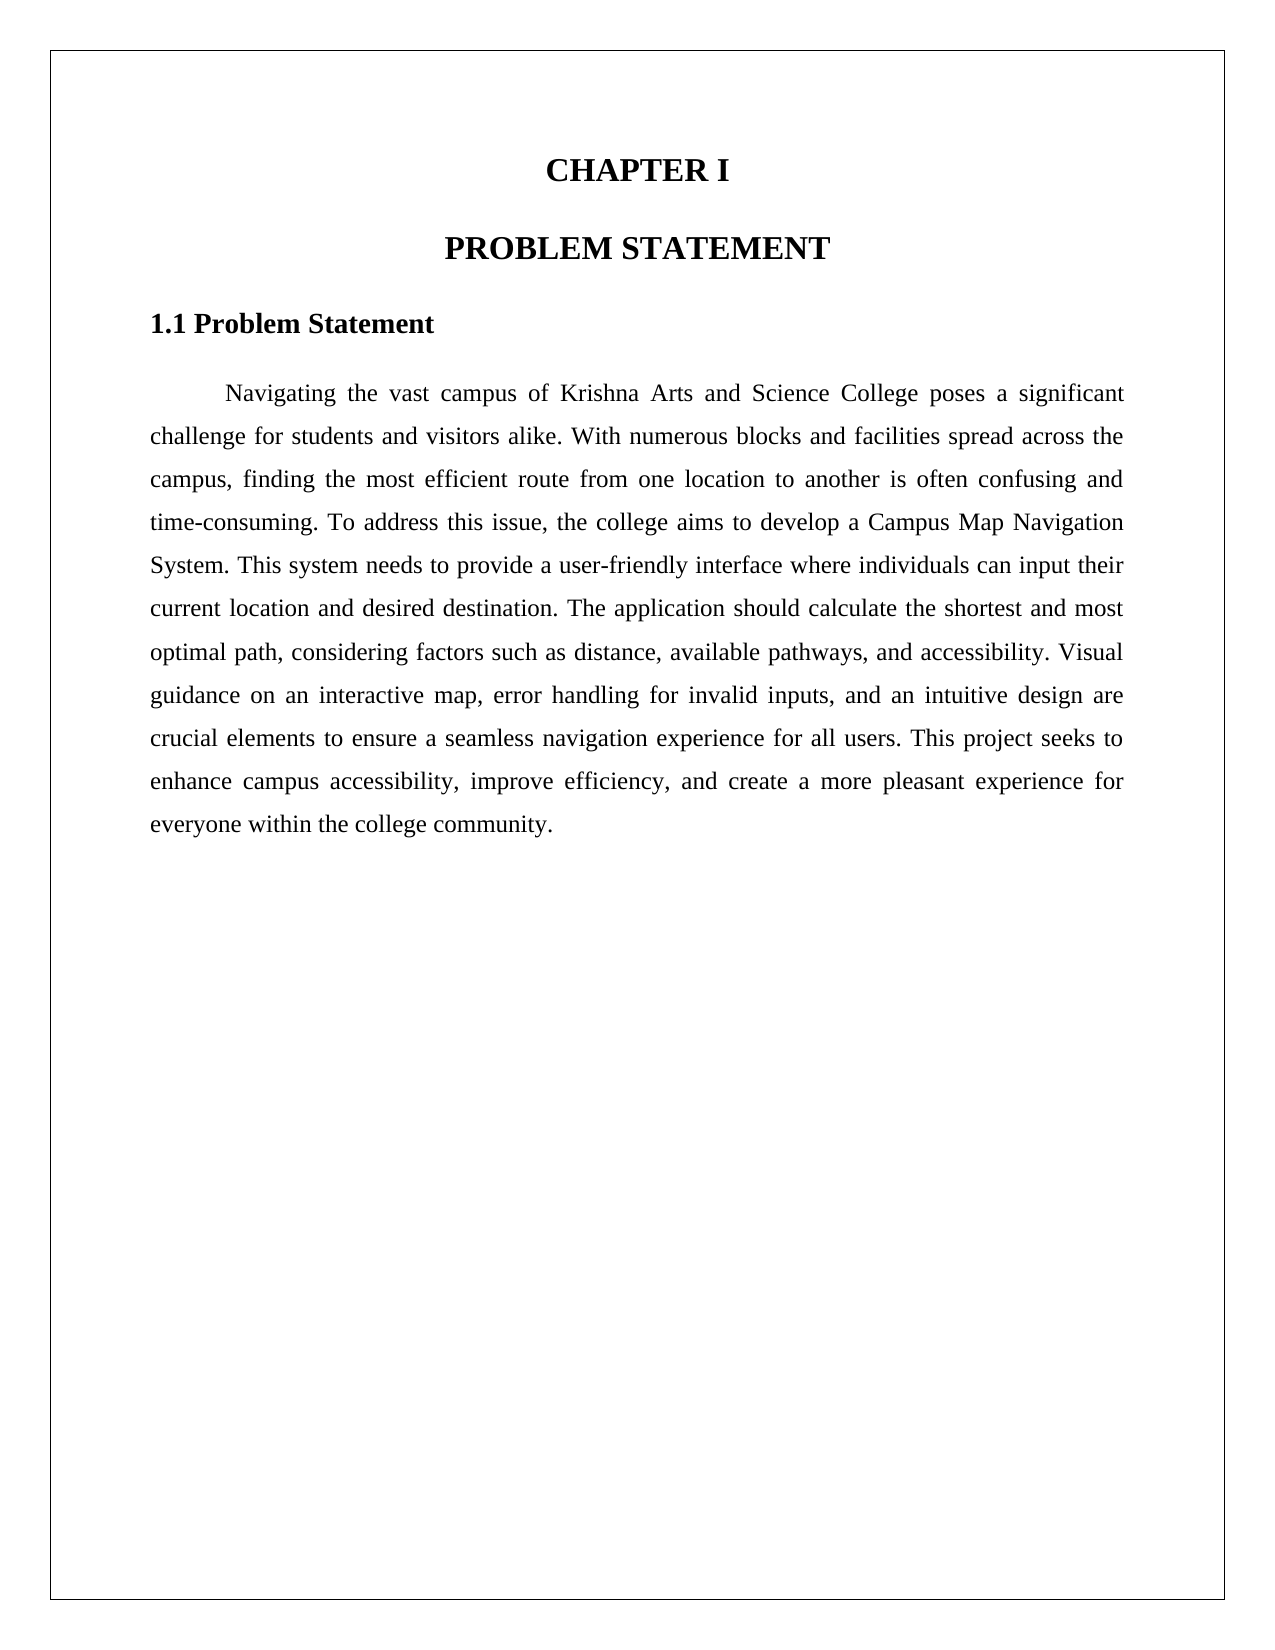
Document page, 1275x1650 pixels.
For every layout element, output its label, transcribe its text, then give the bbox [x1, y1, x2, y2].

text 1.1 Problem Statement [150, 307, 1125, 340]
text PROBLEM STATEMENT [150, 228, 1125, 267]
text Navigating the vast campus of Krishna Arts and Science College poses a significant challenge for students and visitors alike. With numerous blocks and facilities spread across the campus, finding the most efficient route from one location to another is often confusing and time-consuming. To address this issue, the college aims to develop a Campus Map Navigation System. This system needs to provide a user-friendly interface where individuals can input their current location and desired destination. The application should calculate the shortest and most optimal path, considering factors such as distance, available pathways, and accessibility. Visual guidance on an interactive map, error handling for invalid inputs, and an intuitive design are crucial elements to ensure a seamless navigation experience for all users. This project seeks to enhance campus accessibility, improve efficiency, and create a more pleasant experience for everyone within the college community. [150, 378, 1125, 838]
text CHAPTER I [150, 150, 1125, 188]
